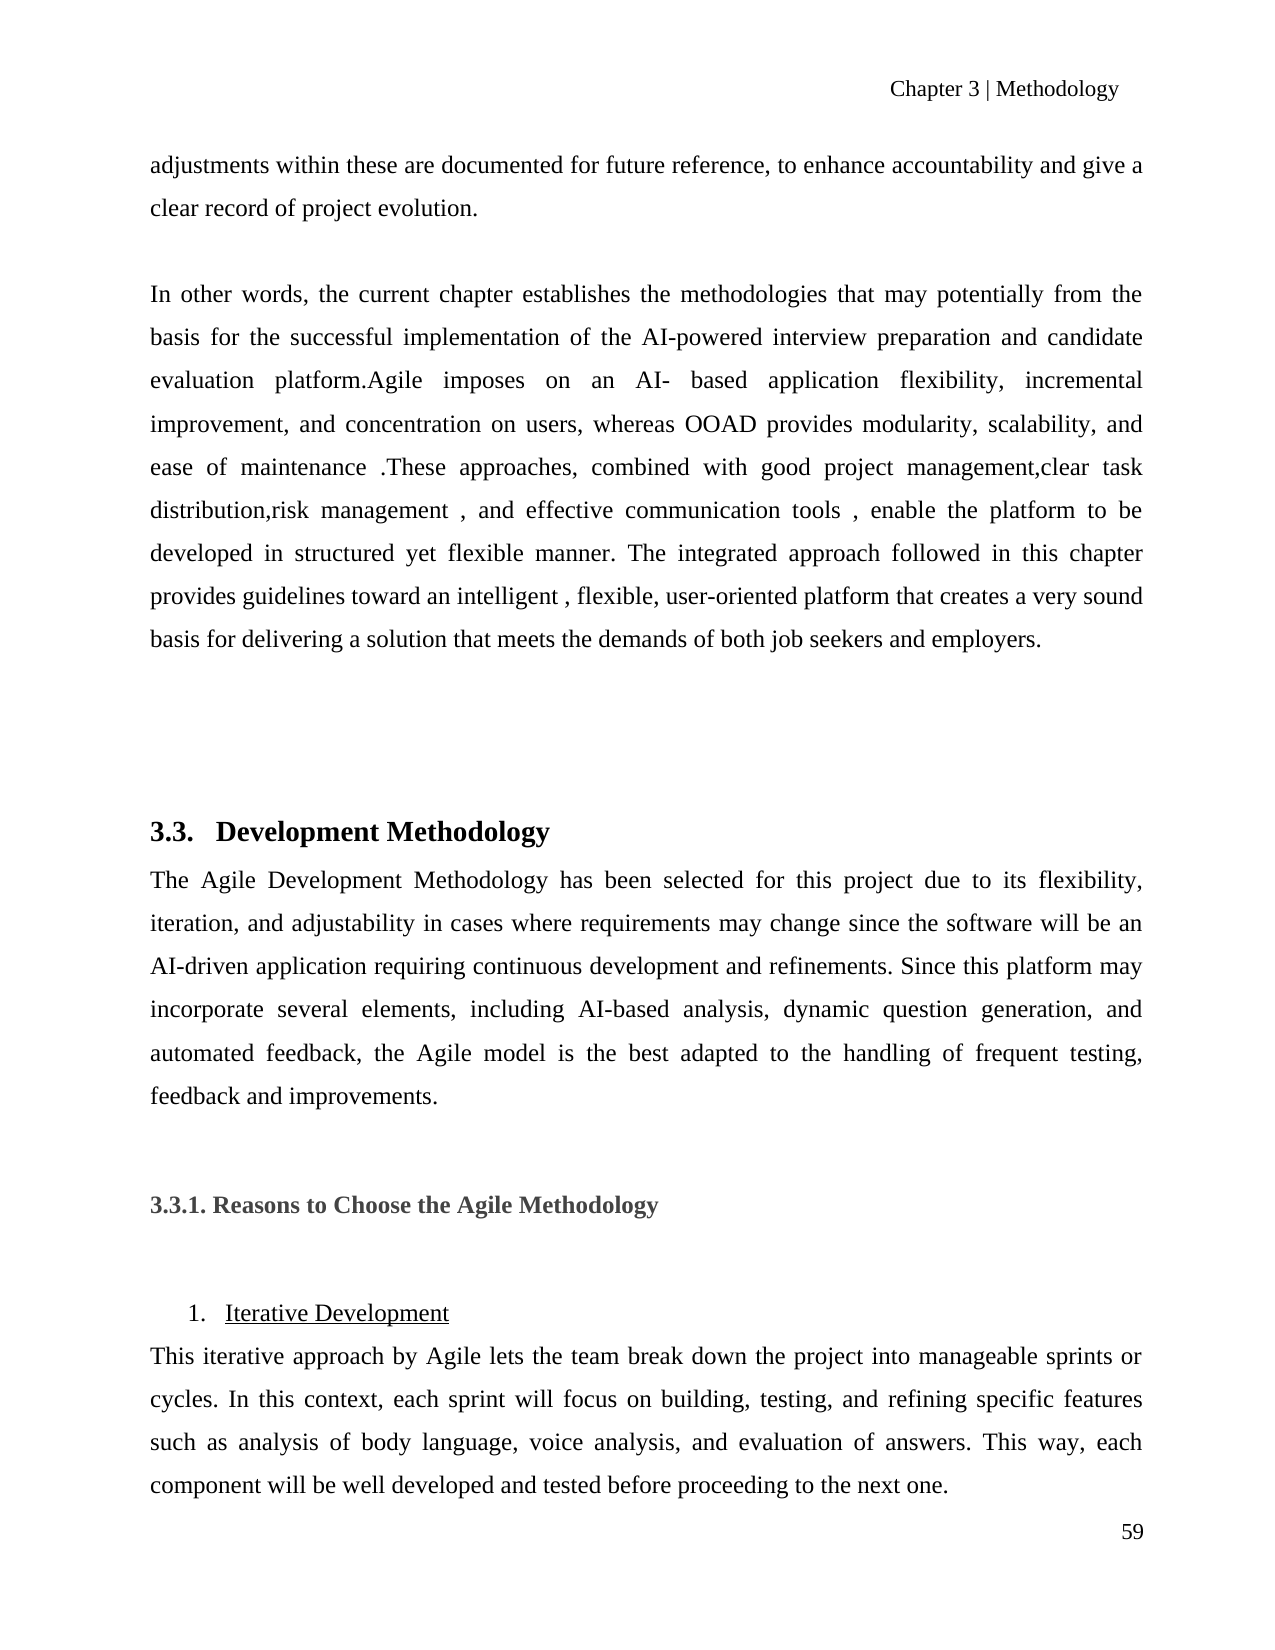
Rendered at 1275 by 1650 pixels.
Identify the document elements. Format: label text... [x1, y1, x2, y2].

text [150, 150, 1144, 222]
list Iterative Development [187, 1298, 1144, 1326]
text This iterative approach by Agile lets the team break down the project into manageable sprints or cycles. In this context, each sprint will focus on building, testing, and refining specific features such as analysis of body language, voice analysis, and evaluation of answers. This way, each component will be well developed and tested before proceeding to the next one. [150, 1341, 1144, 1499]
text The Agile Development Methodology has been selected for this project due to its flexibility, iteration, and adjustability in cases where requirements may change since the software will be an AI-driven application requiring continuous development and refinements. Since this platform may incorporate several elements, including AI-based analysis, dynamic question generation, and automated feedback, the Agile model is the best adapted to the handling of frequent testing, feedback and improvements. [150, 865, 1144, 1109]
subtitle 3.3.1. Reasons to Choose the Agile Methodology [150, 1190, 1144, 1219]
subtitle 3.3. Development Methodology [150, 814, 1144, 848]
text In other words, the current chapter establishes the methodologies that may potentially from the basis for the successful implementation of the AI-powered interview preparation and candidate evaluation platform.Agile imposes on an AI- based application flexibility, incremental improvement, and concentration on users, whereas OOAD provides modularity, scalability, and ease of maintenance .These approaches, combined with good project management,clear task distribution,risk management , and effective communication tools , enable the platform to be developed in structured yet flexible manner. The integrated approach followed in this chapter provides guidelines toward an intelligent , flexible, user-oriented platform that creates a very sound basis for delivering a solution that meets the demands of both job seekers and employers. [150, 279, 1144, 653]
